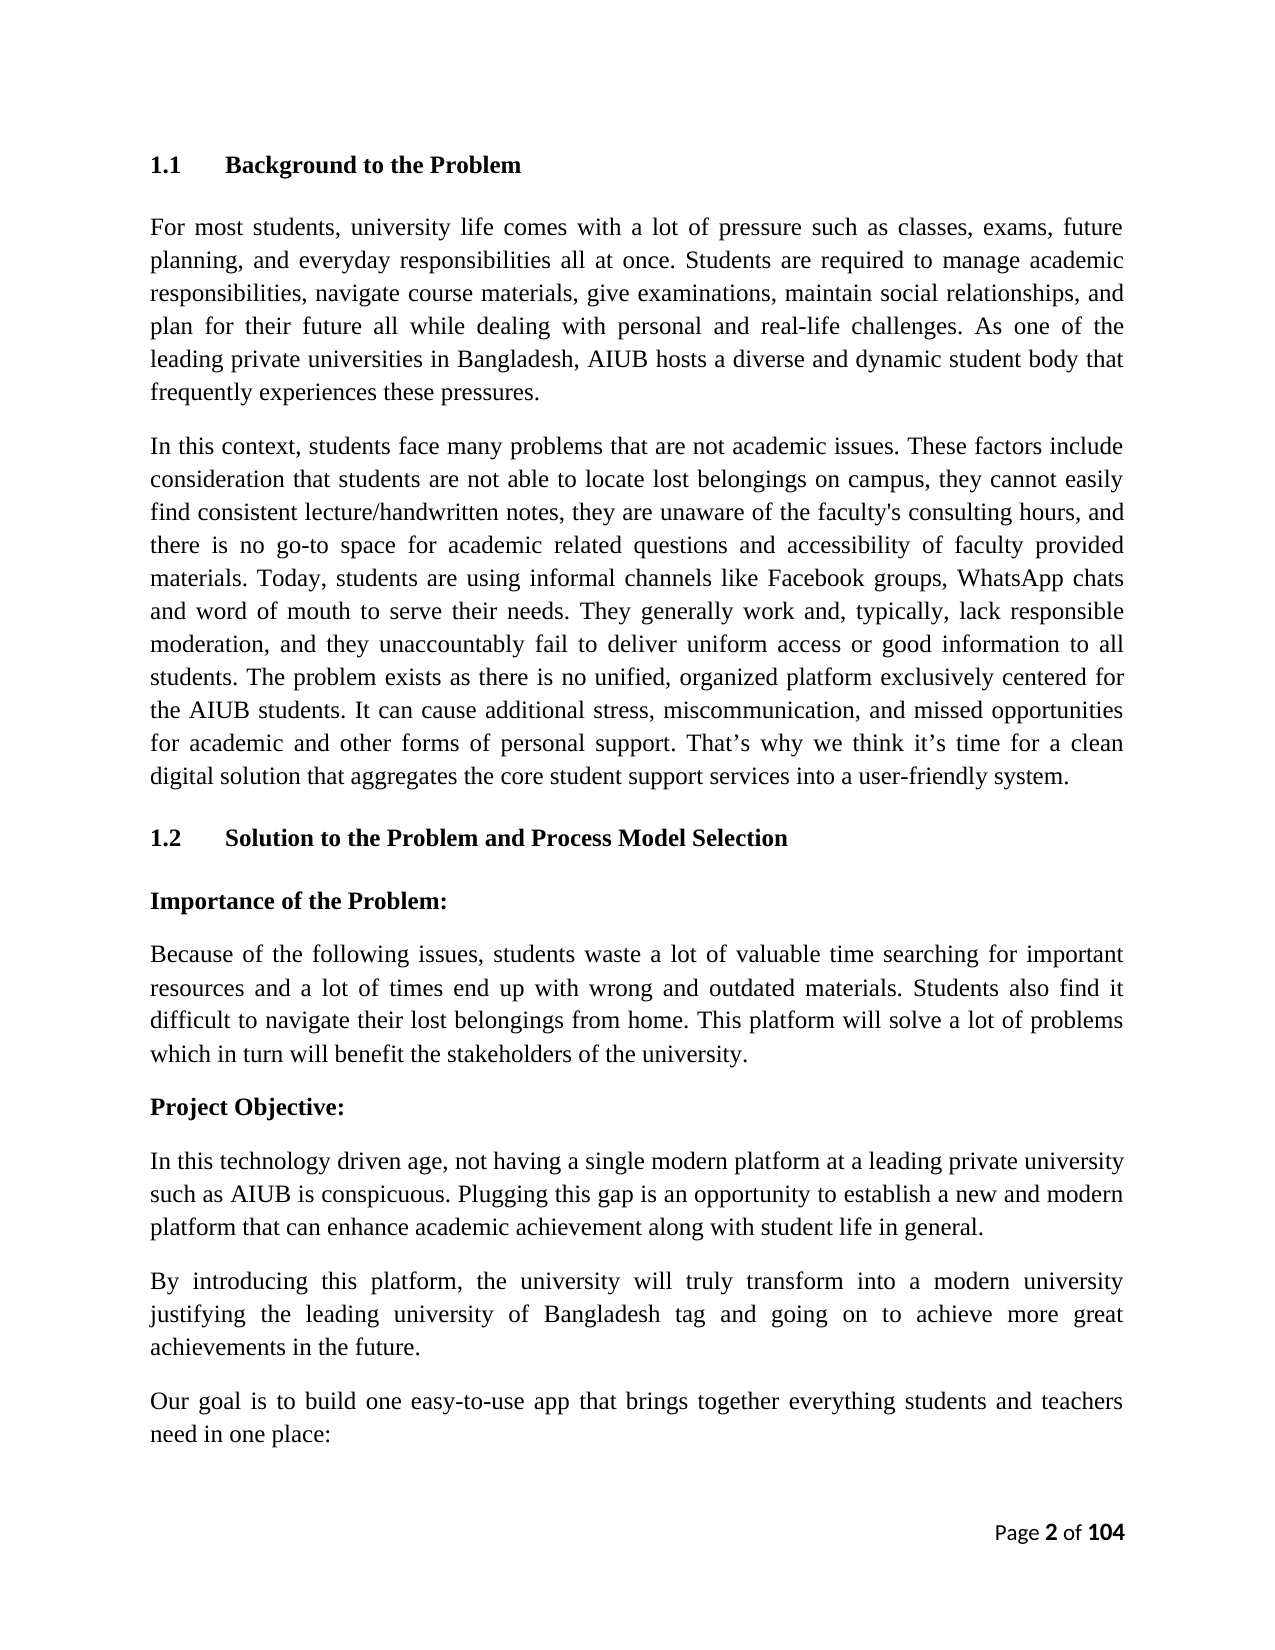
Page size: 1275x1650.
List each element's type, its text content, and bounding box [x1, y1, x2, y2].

text Because of the following issues, students waste a lot of valuable time searching for important resources and a lot of times end up with wrong and outdated materials. Students also find it difficult to navigate their lost belongings from home. This platform will solve a lot of problems which in turn will benefit the stakeholders of the university. [150, 939, 1125, 1067]
text By introducing this platform, the university will truly transform into a modern university justifying the leading university of Bangladesh tag and going on to achieve more great achievements in the future. [150, 1266, 1125, 1361]
text Project Objective: [150, 1092, 1125, 1121]
text For most students, university life comes with a lot of pressure such as classes, exams, future planning, and everyday responsibilities all at once. Students are required to manage academic responsibilities, navigate course materials, give examinations, maintain social relationships, and plan for their future all while dealing with personal and real-life challenges. As one of the leading private universities in Bangladesh, AIUB hosts a diverse and dynamic student body that frequently experiences these pressures. [150, 212, 1125, 406]
subtitle Background to the Problem [150, 150, 1125, 179]
text Our goal is to build one easy-to-use app that brings together everything students and teachers need in one place: [150, 1386, 1125, 1448]
text Importance of the Problem: [150, 886, 1125, 914]
subtitle Solution to the Problem and Process Model Selection [150, 823, 1125, 852]
text In this context, students face many problems that are not academic issues. These factors include consideration that students are not able to locate lost belongings on campus, they cannot easily find consistent lecture/handwritten notes, they are unaware of the faculty's consulting hours, and there is no go-to space for academic related questions and accessibility of faculty provided materials. Today, students are using informal channels like Facebook groups, WhatsApp chats and word of mouth to serve their needs. They generally work and, typically, lack responsible moderation, and they unaccountably fail to deliver uniform access or good information to all students. The problem exists as there is no unified, organized platform exclusively centered for the AIUB students. It can cause additional stress, miscommunication, and missed opportunities for academic and other forms of personal support. That’s why we think it’s time for a clean digital solution that aggregates the core student support services into a user-friendly system. [150, 431, 1125, 790]
text In this technology driven age, not having a single modern platform at a leading private university such as AIUB is conspicuous. Plugging this gap is an opportunity to establish a new and modern platform that can enhance academic achievement along with student life in general. [150, 1146, 1125, 1241]
